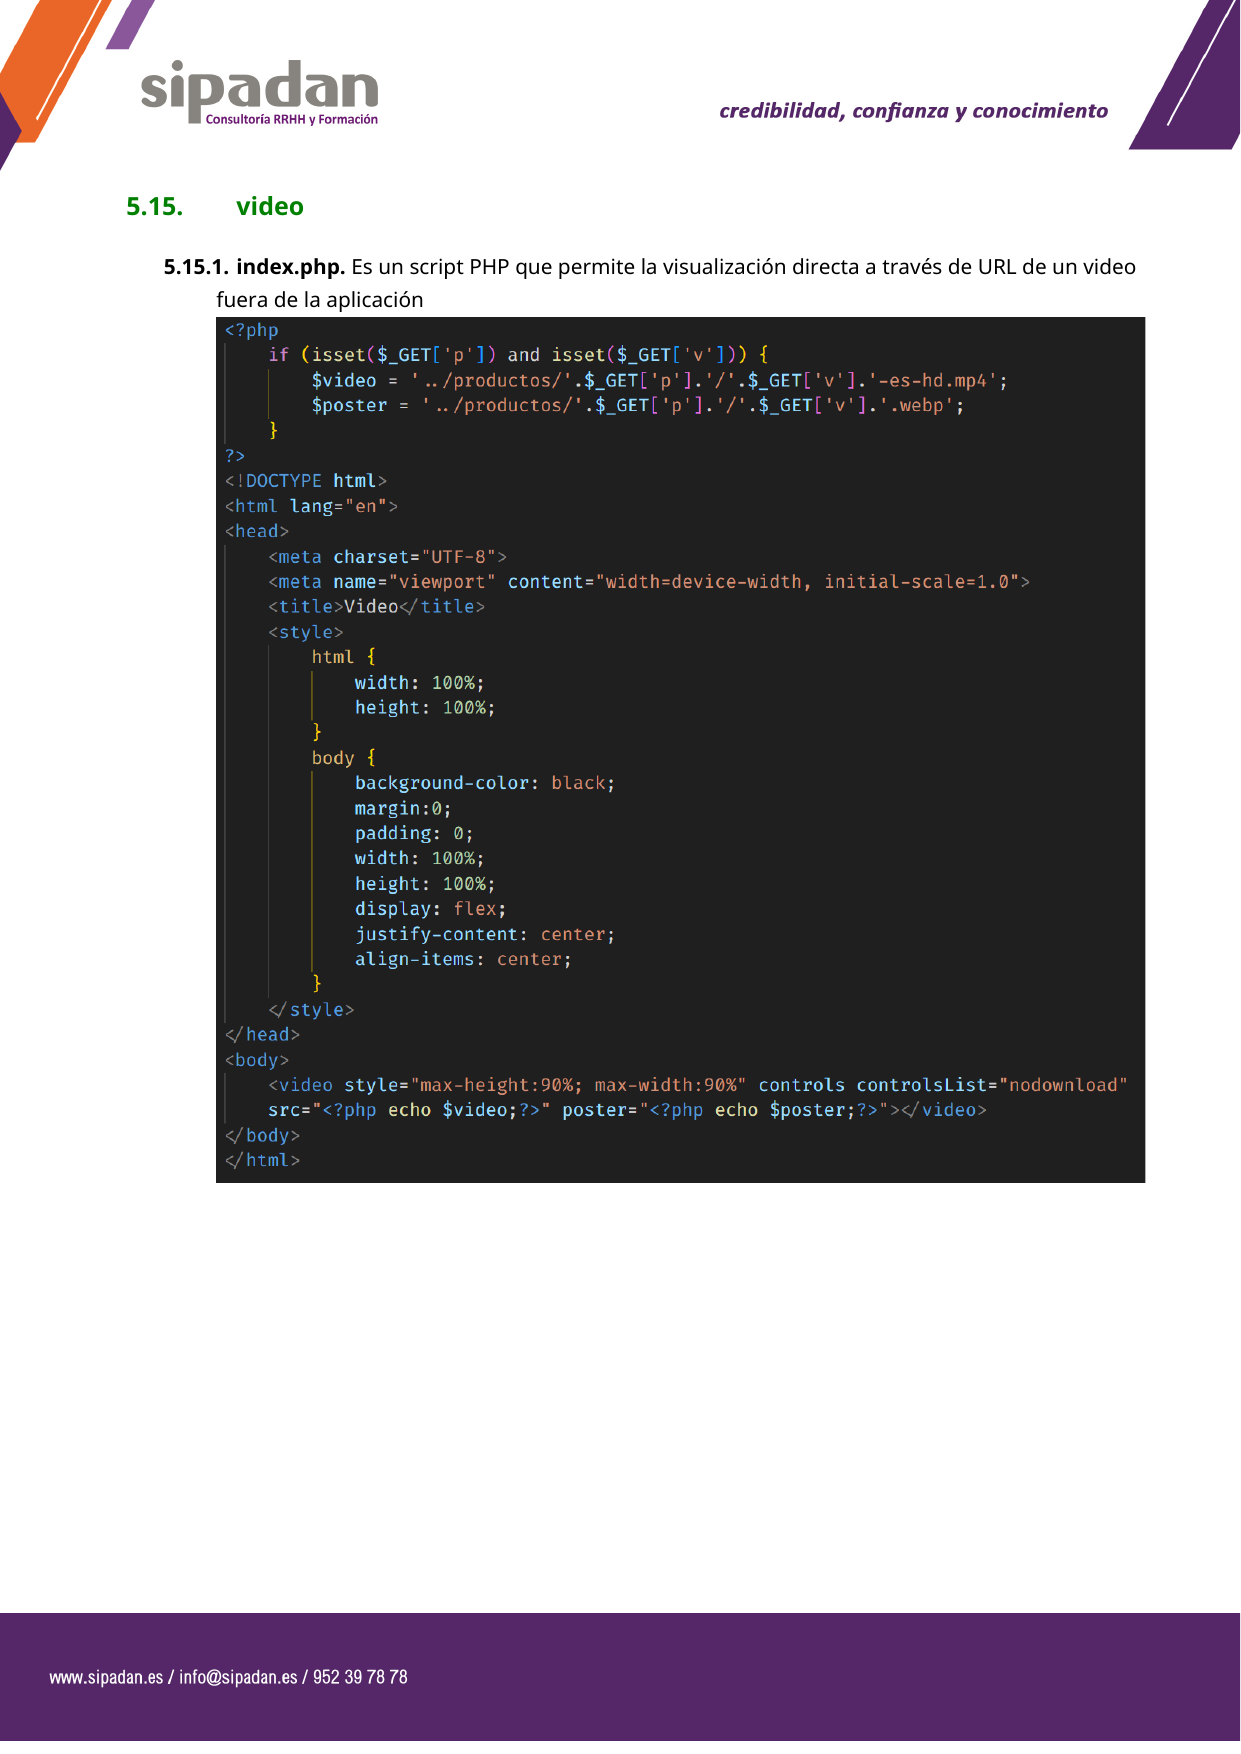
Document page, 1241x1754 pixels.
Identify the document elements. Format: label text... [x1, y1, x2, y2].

picture [216, 317, 1146, 1183]
picture [0, 1613, 1241, 1741]
subtitle video [126, 188, 1137, 222]
picture [0, 0, 1241, 189]
